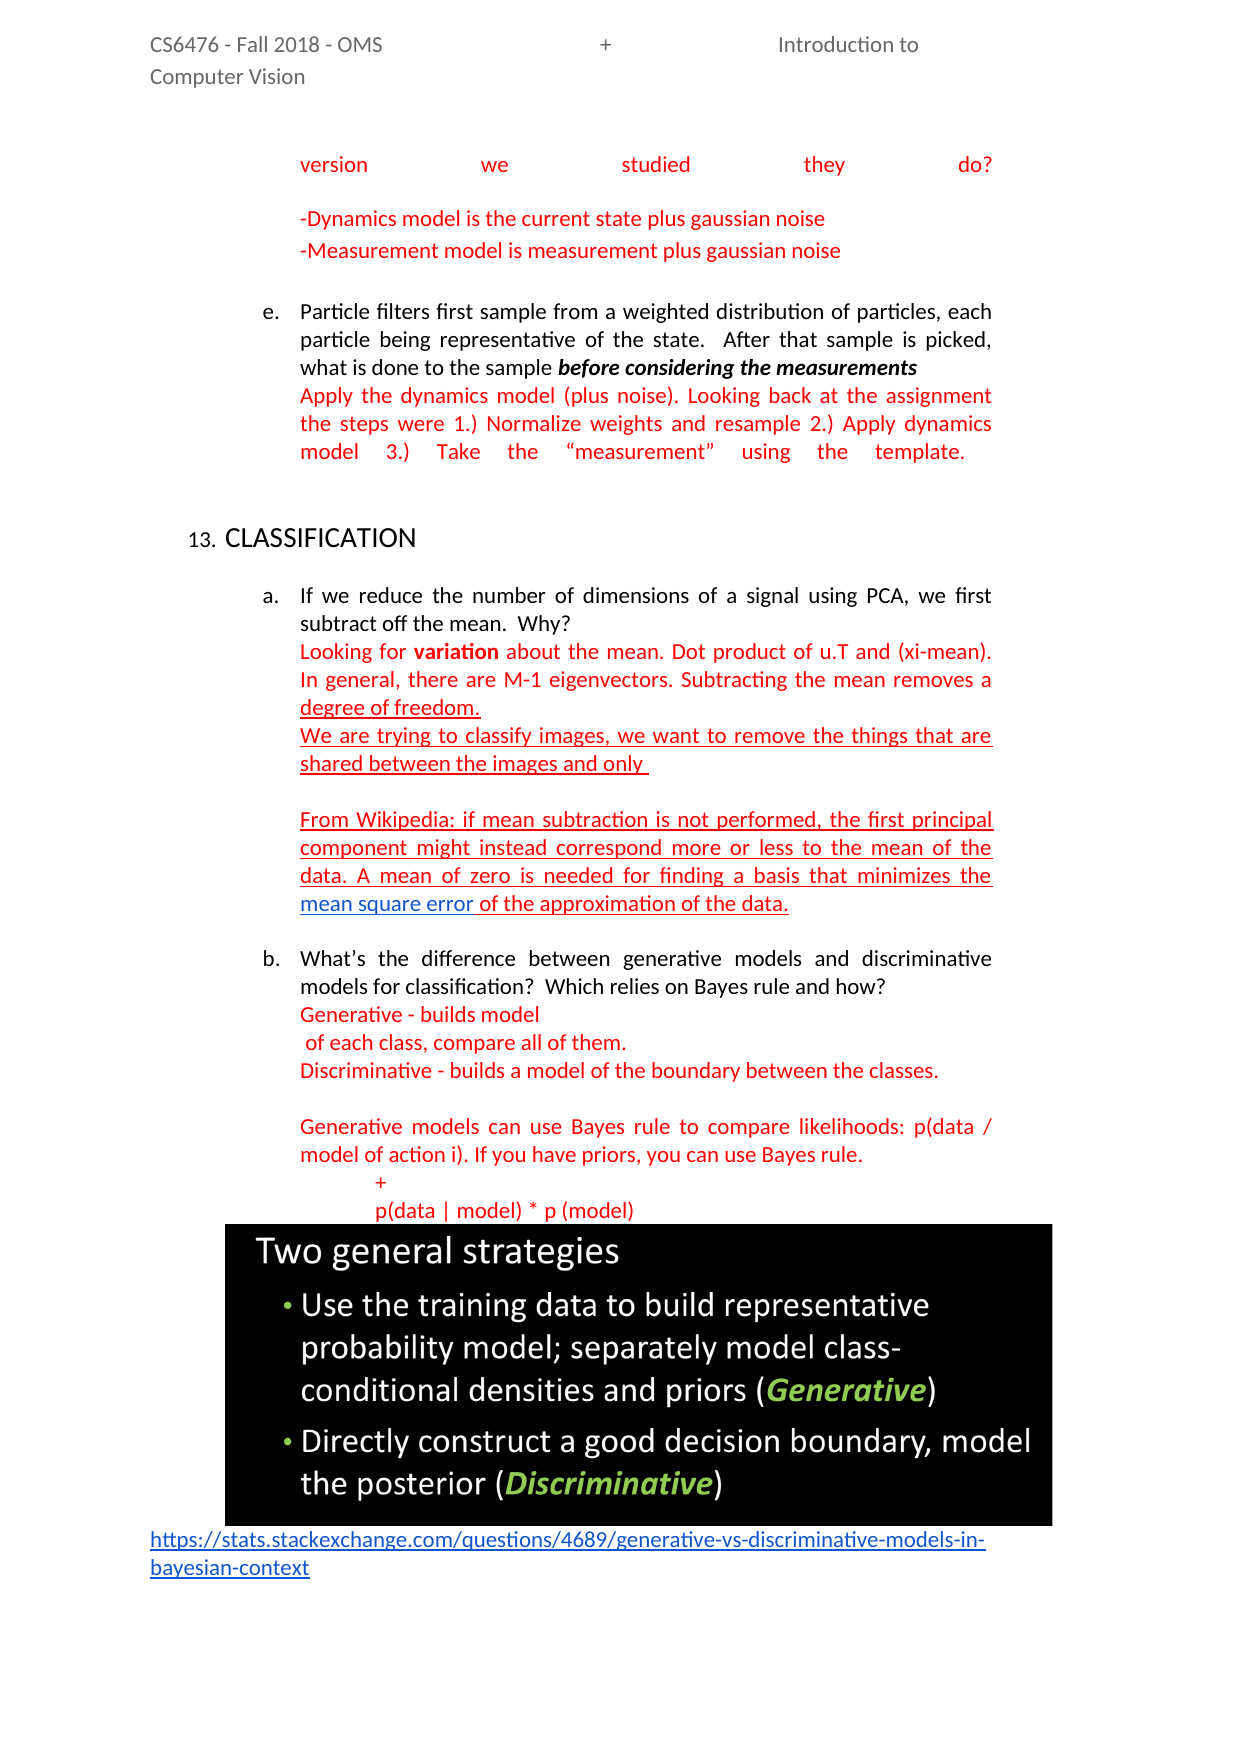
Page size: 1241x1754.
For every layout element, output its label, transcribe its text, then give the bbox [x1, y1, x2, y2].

list If we reduce the number of dimensions of a signal using PCA, we first subtract off the mean. Why? [262, 581, 993, 637]
text + [300, 1168, 993, 1196]
text -Dynamics model is the current state plus gaussian noise [300, 204, 993, 232]
text of each class, compare all of them. [225, 1028, 993, 1056]
text Apply the dynamics model (plus noise). Looking back at the assignment the steps were 1.) Normalize weights and resample 2.) Apply dynamics model 3.) Take the “measurement” using the template. [300, 381, 993, 519]
text From Wikipedia: if mean subtraction is not performed, the first principal component might instead correspond more or less to the mean of the data. A mean of zero is needed for finding a basis that minimizes the mean square error of the approximation of the data. [300, 859, 993, 886]
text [300, 150, 993, 204]
list What’s the difference between generative models and discriminative models for classification? Which relies on Bayes rule and how? [262, 944, 993, 1000]
text We are trying to classify images, we want to remove the things that are shared between the images and only [300, 747, 993, 777]
text Generative - builds model [225, 1000, 993, 1028]
text We are trying to classify images, we want to remove the things that are shared between the images and only [300, 721, 993, 746]
text From Wikipedia: if mean subtraction is not performed, the first principal component might instead correspond more or less to the mean of the data. A mean of zero is needed for finding a basis that minimizes the mean square error of the approximation of the data. [300, 887, 993, 917]
text From Wikipedia: if mean subtraction is not performed, the first principal component might instead correspond more or less to the mean of the data. A mean of zero is needed for finding a basis that minimizes the mean square error of the approximation of the data. [300, 805, 993, 829]
text -Measurement model is measurement plus gaussian noise [300, 237, 993, 264]
text Looking for variation about the mean. Dot product of u.T and (xi-mean). In general, there are M-1 eigenvectors. Subtracting the mean removes a degree of freedom. [300, 637, 993, 721]
text Generative models can use Bayes rule to compare likelihoods: p(data / model of action i). If you have priors, you can use Bayes rule. [300, 1112, 993, 1168]
text Discriminative - builds a model of the boundary between the classes. [225, 1056, 993, 1084]
list CLASSIFICATION [187, 519, 993, 581]
text p(data | model) * p (model) [300, 1196, 993, 1224]
list Particle filters first sample from a weighted distribution of particles, each particle being representative of the state. After that sample is picked, what is done to the sample before considering the measurements [262, 297, 993, 381]
text From Wikipedia: if mean subtraction is not performed, the first principal component might instead correspond more or less to the mean of the data. A mean of zero is needed for finding a basis that minimizes the mean square error of the approximation of the data. [300, 831, 993, 858]
picture [225, 1224, 1053, 1526]
